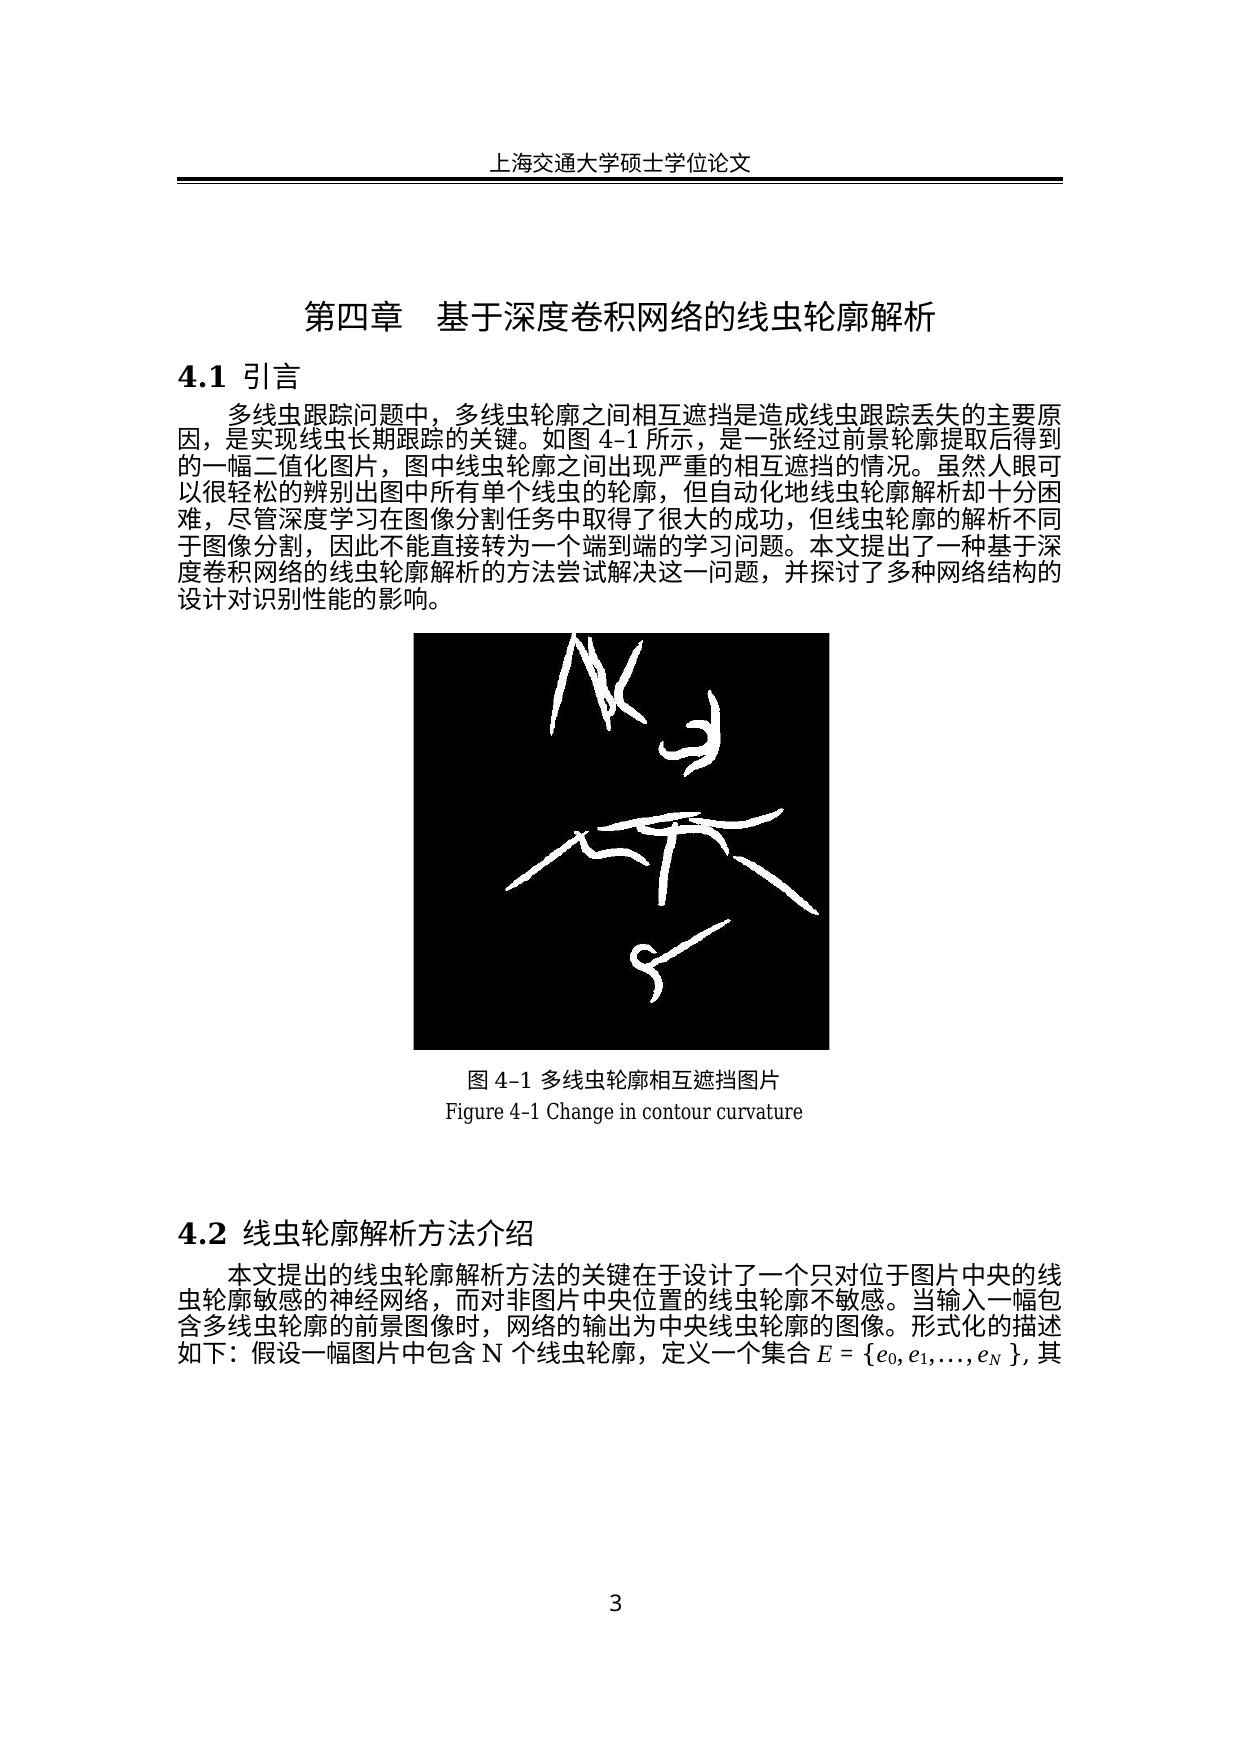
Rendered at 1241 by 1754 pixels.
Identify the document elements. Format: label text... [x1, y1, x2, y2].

picture [413, 633, 830, 1050]
subtitle 第四章 基于深度卷积网络的线虫轮廓解析 [303, 281, 1173, 341]
text 图 4–1 多线虫轮廓相互遮挡图片Figure 4–1 Change in contour curvature [445, 1050, 803, 1124]
subtitle 引言 [177, 356, 1173, 396]
text 本文提出的线虫轮廓解析方法的关键在于设计了一个只对位于图片中央的线虫轮廓敏感的神经网络，而对非图片中央位置的线虫轮廓不敏感。当输入一幅包含多线虫轮廓的前景图像时，网络的输出为中央线虫轮廓的图像。形式化的描述如下：假设一幅图片中包含 N 个线虫轮廓，定义一个集合 E = {e0, e1, . . . , eN }, 其 [177, 1263, 1063, 1369]
subtitle 线虫轮廓解析方法介绍 [177, 1202, 1173, 1255]
text 多线虫跟踪问题中，多线虫轮廓之间相互遮挡是造成线虫跟踪丢失的主要原因，是实现线虫长期跟踪的关键。如图4–1所示，是一张经过前景轮廓提取后得到 的一幅二值化图片，图中线虫轮廓之间出现严重的相互遮挡的情况。虽然人眼可以很轻松的辨别出图中所有单个线虫的轮廓，但自动化地线虫轮廓解析却十分困难，尽管深度学习在图像分割任务中取得了很大的成功，但线虫轮廓的解析不同于图像分割，因此不能直接转为一个端到端的学习问题。本文提出了一种基于深度卷积网络的线虫轮廓解析的方法尝试解决这一问题，并探讨了多种网络结构的设计对识别性能的影响。 [177, 403, 1063, 615]
